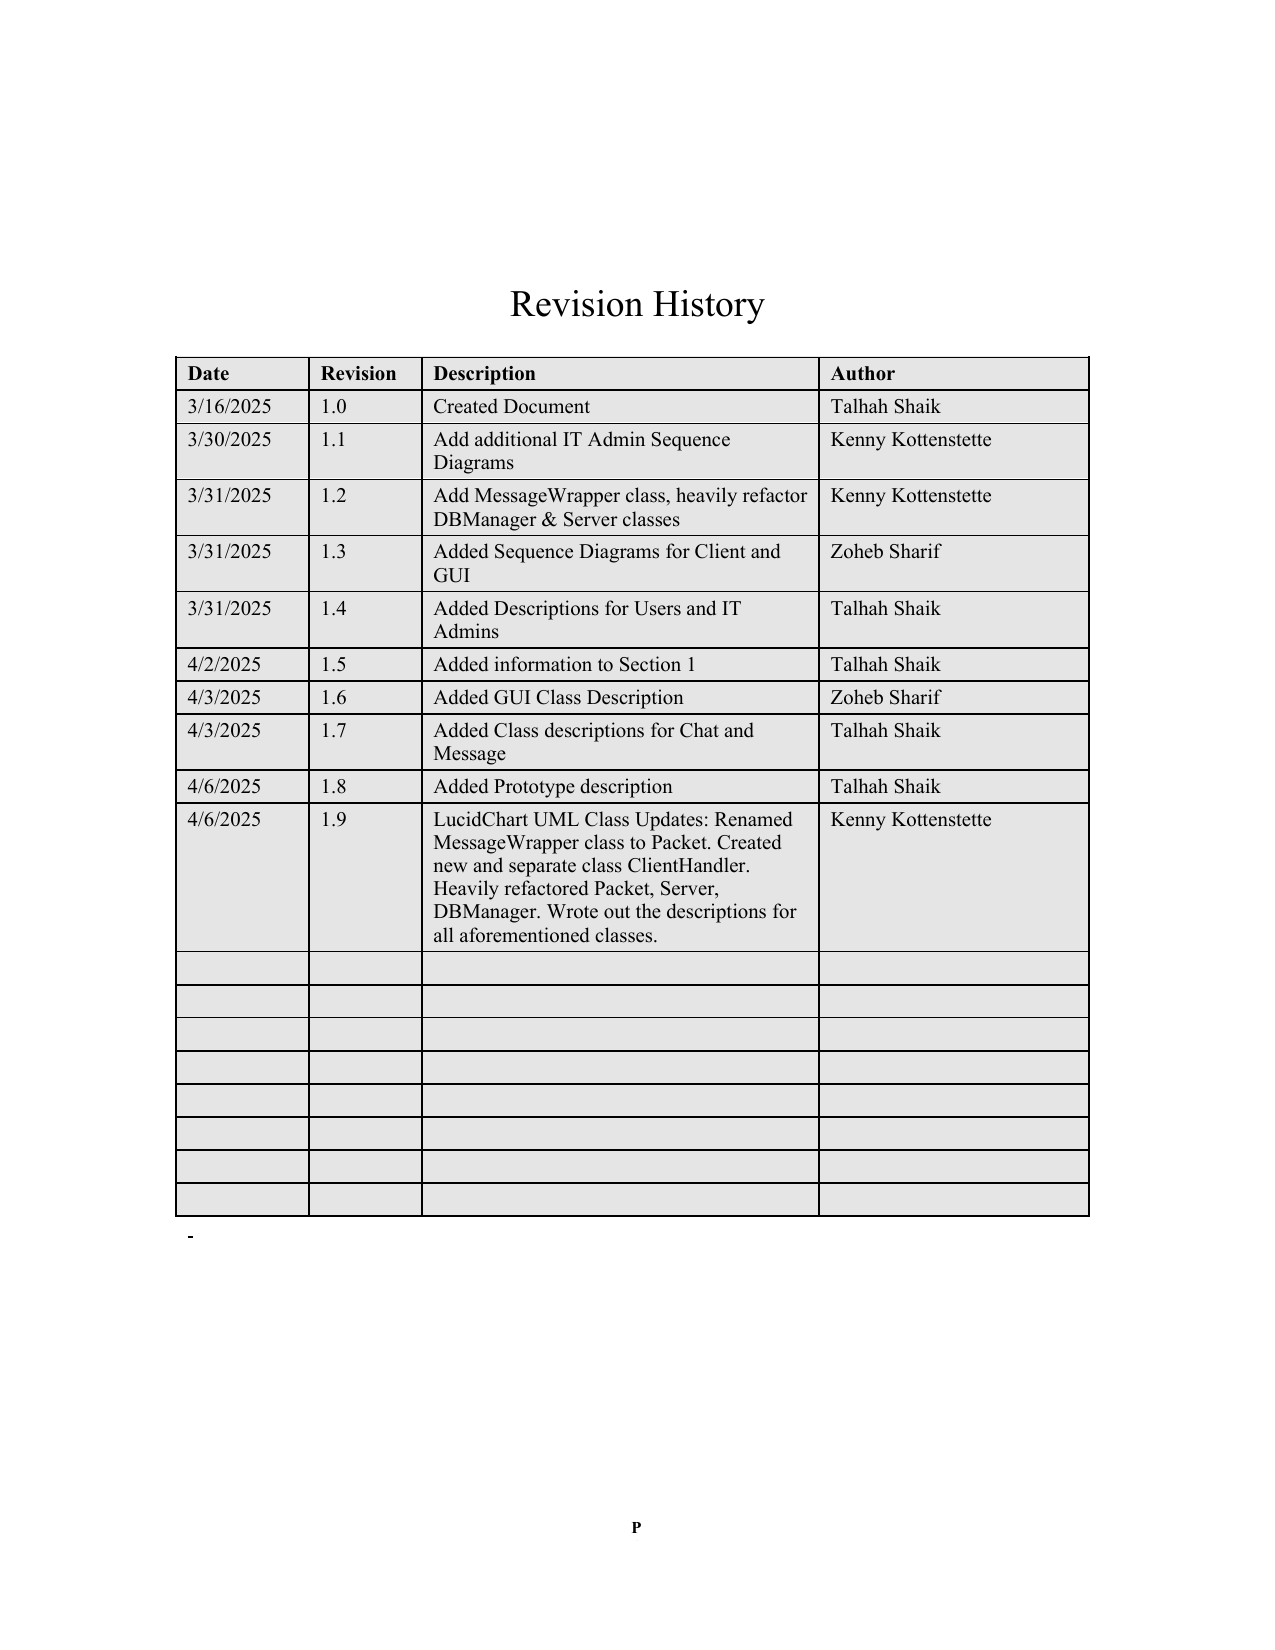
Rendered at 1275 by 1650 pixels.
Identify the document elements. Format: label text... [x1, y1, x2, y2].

table_cell Created Document [423, 391, 818, 422]
table_cell Zoheb Sharif [820, 536, 1088, 591]
table_cell [310, 1184, 421, 1215]
table_cell [423, 1052, 818, 1083]
table_cell Talhah Shaik [820, 592, 1088, 647]
table_cell Added Class descriptions for Chat and Message [423, 715, 818, 769]
table_cell 1.8 [310, 771, 421, 802]
table_cell [310, 1052, 421, 1083]
table_cell 3/30/2025 [177, 424, 308, 478]
table_cell 1.5 [310, 649, 421, 680]
table_cell Kenny Kottenstette [820, 804, 1088, 951]
table_cell [820, 952, 1088, 984]
table_cell Added GUI Class Description [423, 682, 818, 713]
table_cell 3/31/2025 [177, 536, 308, 591]
table_cell 1.4 [310, 592, 421, 647]
table_cell 1.2 [310, 480, 421, 535]
table_cell [423, 1151, 818, 1182]
table_header Date [177, 358, 308, 389]
table_cell [423, 1184, 818, 1215]
table_cell Talhah Shaik [820, 649, 1088, 680]
table_cell [423, 986, 818, 1017]
table_cell Add additional IT Admin Sequence Diagrams [423, 424, 818, 478]
table_cell 4/6/2025 [177, 771, 308, 802]
table_cell [820, 1085, 1088, 1116]
table_cell Talhah Shaik [820, 771, 1088, 802]
table_cell [310, 952, 421, 984]
table_cell [820, 1184, 1088, 1215]
table_cell [177, 1184, 308, 1215]
table_cell Kenny Kottenstette [820, 480, 1088, 535]
table_cell 1.1 [310, 424, 421, 478]
table_cell Talhah Shaik [820, 715, 1088, 769]
table_header Revision [310, 358, 421, 389]
table_cell 4/6/2025 [177, 804, 308, 951]
table_cell Added Prototype description [423, 771, 818, 802]
table_cell Zoheb Sharif [820, 682, 1088, 713]
table_cell Added information to Section 1 [423, 649, 818, 680]
table_cell 1.6 [310, 682, 421, 713]
table_cell 4/3/2025 [177, 682, 308, 713]
table_cell 3/31/2025 [177, 480, 308, 535]
table_cell [177, 1118, 308, 1149]
table_cell [423, 1118, 818, 1149]
text Revision History [187, 283, 1087, 325]
table_cell 4/3/2025 [177, 715, 308, 769]
table_cell [423, 1018, 818, 1050]
table_cell [177, 1085, 308, 1116]
table_cell [423, 952, 818, 984]
table_header Author [820, 358, 1088, 389]
table_cell [310, 1085, 421, 1116]
table_cell 1.3 [310, 536, 421, 591]
table_cell [820, 1118, 1088, 1149]
table_cell 3/31/2025 [177, 592, 308, 647]
table_cell 1.9 [310, 804, 421, 951]
table_cell [820, 1151, 1088, 1182]
table_cell 3/16/2025 [177, 391, 308, 422]
table_cell [423, 1085, 818, 1116]
table_cell [177, 952, 308, 984]
table_cell Added Sequence Diagrams for Client and GUI [423, 536, 818, 591]
table_cell [177, 1018, 308, 1050]
table_cell [177, 986, 308, 1017]
table_cell [310, 986, 421, 1017]
table_cell [820, 1052, 1088, 1083]
table_cell [820, 1018, 1088, 1050]
table_cell Talhah Shaik [820, 391, 1088, 422]
table_cell [177, 1052, 308, 1083]
table_cell LucidChart UML Class Updates: Renamed MessageWrapper class to Packet. Created new and separate class ClientHandler. Heavily refactored Packet, Server, DBManager. Wrote out the descriptions for all aforementioned classes. [423, 804, 818, 951]
table_cell [820, 986, 1088, 1017]
table_cell Add MessageWrapper class, heavily refactor DBManager & Server classes [423, 480, 818, 535]
table_cell 1.7 [310, 715, 421, 769]
table_cell 1.0 [310, 391, 421, 422]
table_cell Kenny Kottenstette [820, 424, 1088, 478]
table_header Description [423, 358, 818, 389]
table_cell [177, 1151, 308, 1182]
table_cell 4/2/2025 [177, 649, 308, 680]
table_cell [310, 1118, 421, 1149]
table_cell [310, 1151, 421, 1182]
table_cell Added Descriptions for Users and IT Admins [423, 592, 818, 647]
table_cell [310, 1018, 421, 1050]
